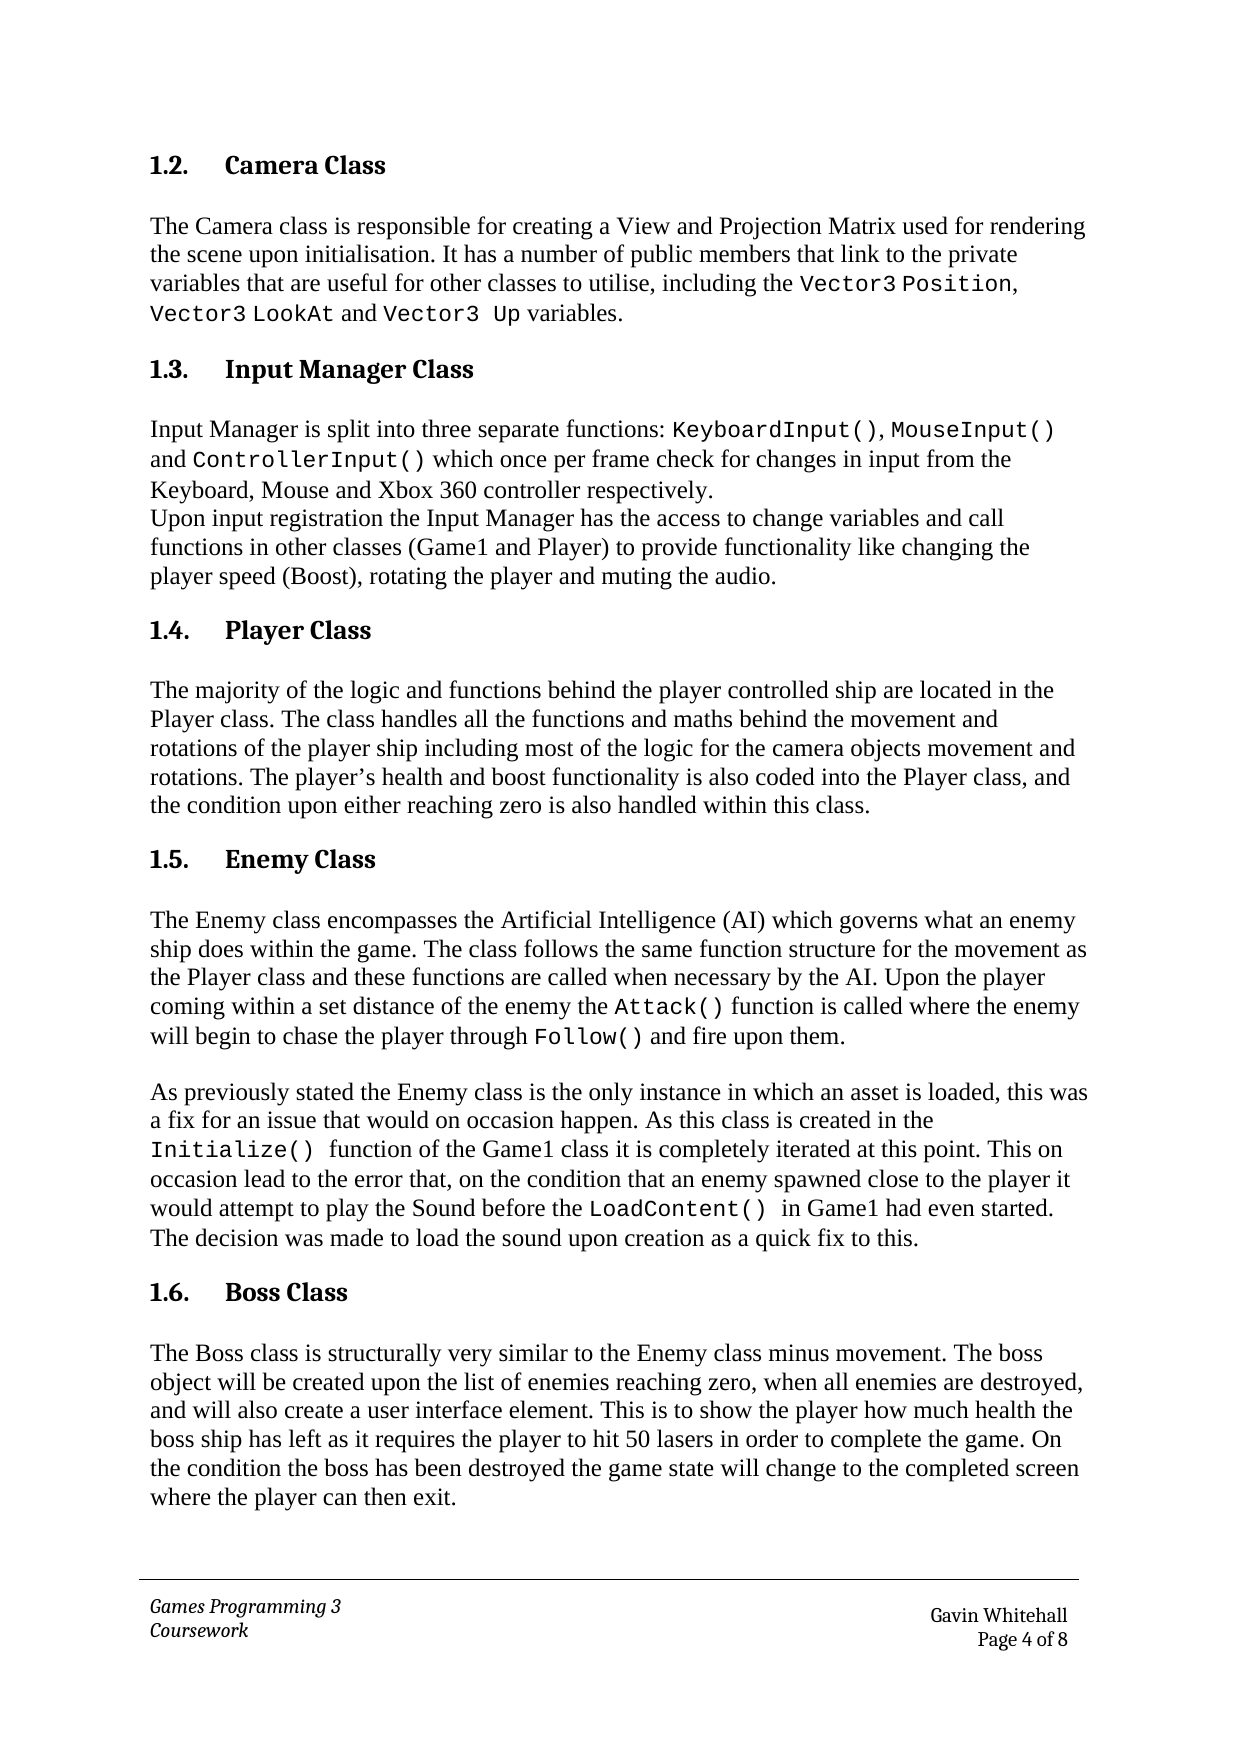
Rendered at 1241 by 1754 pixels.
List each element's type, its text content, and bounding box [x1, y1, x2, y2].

text As previously stated the Enemy class is the only instance in which an asset is loaded, this was a fix for an issue that would on occasion happen. As this class is created in the Initialize() function of the Game1 class it is completely iterated at this point. This on occasion lead to the error that, on the condition that an enemy spawned close to the player it would attempt to play the Sound before the LoadContent() in Game1 had even started. The decision was made to load the sound upon creation as a quick fix to this. [150, 1077, 1090, 1252]
text The Enemy class encompasses the Artificial Intelligence (AI) which governs what an enemy ship does within the game. The class follows the same function structure for the movement as the Player class and these functions are called when necessary by the AI. Upon the player coming within a set distance of the enemy the Attack() function is called where the enemy will begin to chase the player through Follow() and fire upon them. [150, 905, 1090, 1052]
subtitle Camera Class [150, 150, 1090, 181]
text The Boss class is structurally very similar to the Enemy class minus movement. The boss object will be created upon the list of enemies reaching zero, when all enemies are destroyed, and will also create a user interface element. This is to show the player how much health the boss ship has left as it requires the player to hit 50 lasers in order to complete the game. On the condition the boss has been destroyed the game state will change to the completed screen where the player can then exit. [150, 1338, 1090, 1510]
subtitle Boss Class [150, 1277, 1090, 1308]
subtitle Enemy Class [150, 844, 1090, 875]
text The majority of the logic and functions behind the player controlled ship are located in the Player class. The class handles all the functions and maths behind the movement and rotations of the player ship including most of the logic for the camera objects movement and rotations. The player’s health and boost functionality is also coded into the Player class, and the condition upon either reaching zero is also handled within this class. [150, 676, 1090, 819]
subtitle Input Manager Class [150, 354, 1090, 385]
text Upon input registration the Input Manager has the access to change variables and call functions in other classes (Game1 and Player) to provide functionality like changing the player speed (Boost), rotating the player and muting the audio. [150, 503, 1090, 590]
text The Camera class is responsible for creating a View and Projection Matrix used for rendering the scene upon initialisation. It has a number of public members that link to the private variables that are useful for other classes to utilise, including the Vector3 Position, Vector3 LookAt and Vector3 Up variables. [150, 211, 1090, 329]
subtitle Player Class [150, 615, 1090, 646]
text Input Manager is split into three separate functions: KeyboardInput(), MouseInput() and ControllerInput() which once per frame check for changes in input from the Keyboard, Mouse and Xbox 360 controller respectively. [150, 414, 1090, 503]
